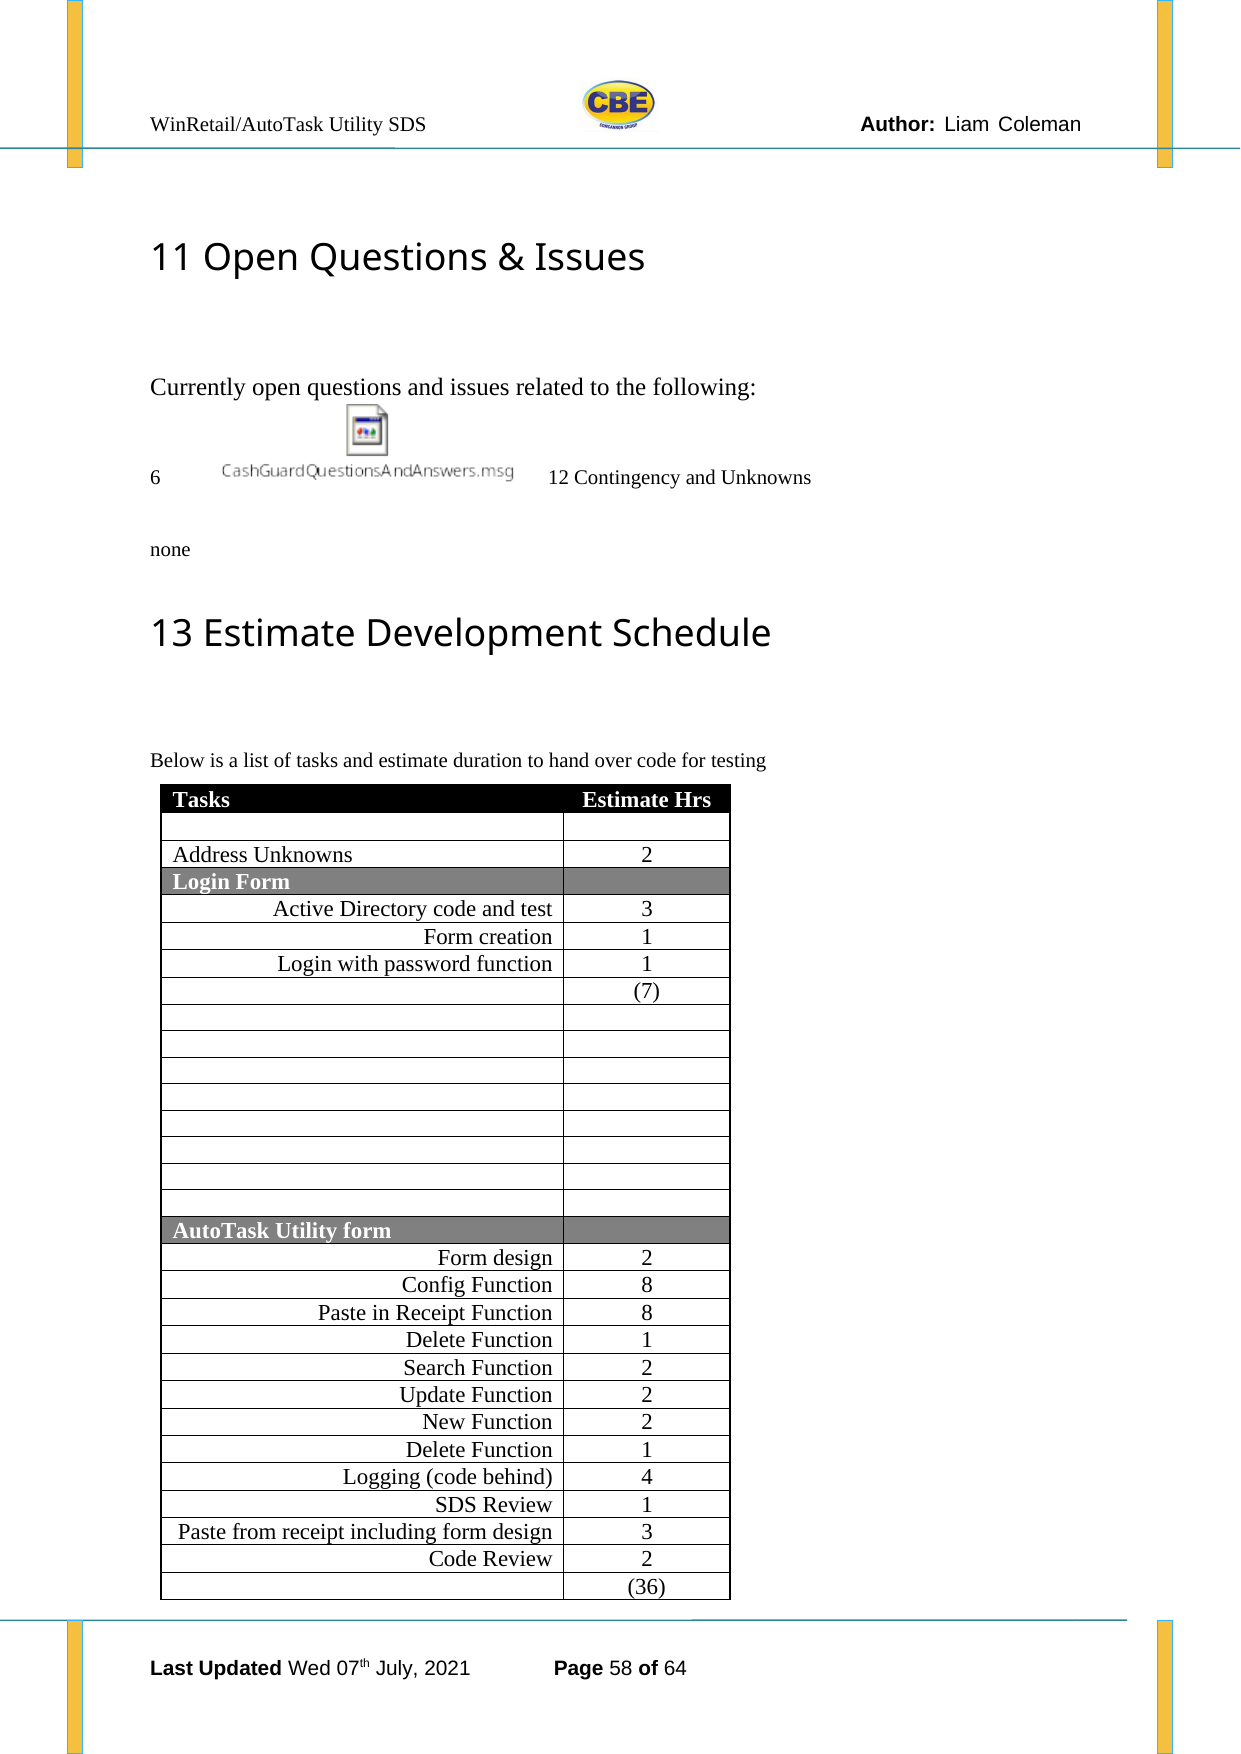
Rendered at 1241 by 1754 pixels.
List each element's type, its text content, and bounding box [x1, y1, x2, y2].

table_cell [564, 1545, 729, 1572]
table_cell [162, 1271, 563, 1298]
table_cell [162, 895, 563, 922]
table_cell [564, 1058, 729, 1083]
table_cell [162, 1573, 563, 1599]
picture [577, 77, 663, 132]
table_cell [162, 1244, 563, 1270]
table_cell [162, 1005, 563, 1030]
table_cell [564, 1409, 729, 1435]
table_cell [162, 1463, 563, 1489]
table_cell [564, 1326, 729, 1353]
table_header Estimate Hrs [564, 786, 729, 812]
table_cell [162, 1164, 563, 1189]
table_cell [564, 1084, 729, 1110]
table_cell [564, 1354, 729, 1380]
table_cell [162, 1491, 563, 1517]
table_cell [564, 1463, 729, 1489]
table_cell [162, 1518, 563, 1544]
table_cell [162, 813, 563, 839]
table_cell [564, 1005, 729, 1030]
table_cell [162, 1058, 563, 1083]
table_cell [162, 923, 563, 949]
table_cell [564, 1573, 729, 1599]
table_cell [162, 978, 563, 1004]
table_cell [162, 1031, 563, 1057]
table_cell [564, 1491, 729, 1517]
table_cell [162, 1545, 563, 1572]
table_cell [162, 1217, 563, 1243]
table_cell [564, 841, 729, 867]
table_cell [564, 1217, 729, 1243]
table_cell [564, 813, 729, 839]
subtitle Estimate Development Schedule [150, 606, 1090, 657]
table_cell [564, 1299, 729, 1325]
table_cell [564, 1244, 729, 1270]
table_cell [162, 1137, 563, 1163]
table_cell [564, 923, 729, 949]
table_cell [564, 1271, 729, 1298]
table_header Tasks [162, 786, 563, 812]
table_cell [564, 895, 729, 922]
table_cell [564, 950, 729, 977]
table_cell [162, 1111, 563, 1136]
table_cell [564, 1436, 729, 1462]
table_cell [564, 868, 729, 894]
table_cell [162, 1190, 563, 1216]
table_cell [162, 1354, 563, 1380]
text Below is a list of and estimate duration to hand over code for testing [150, 748, 1090, 772]
table_cell [564, 1518, 729, 1544]
table_cell [162, 1326, 563, 1353]
table_cell [162, 1409, 563, 1435]
table_cell [564, 1164, 729, 1189]
table_cell [564, 1111, 729, 1136]
table_cell [162, 1299, 563, 1325]
table_cell [162, 950, 563, 977]
table_cell [564, 978, 729, 1004]
table_cell [162, 1381, 563, 1407]
table_cell [564, 1031, 729, 1057]
table_cell [162, 1084, 563, 1110]
table_cell [564, 1190, 729, 1216]
table_cell [162, 868, 563, 894]
subtitle Open Questions & Issues [150, 230, 1090, 281]
table_cell Address Unknowns [162, 841, 563, 867]
table_cell [162, 1436, 563, 1462]
table_cell [564, 1137, 729, 1163]
table_cell [564, 1381, 729, 1407]
